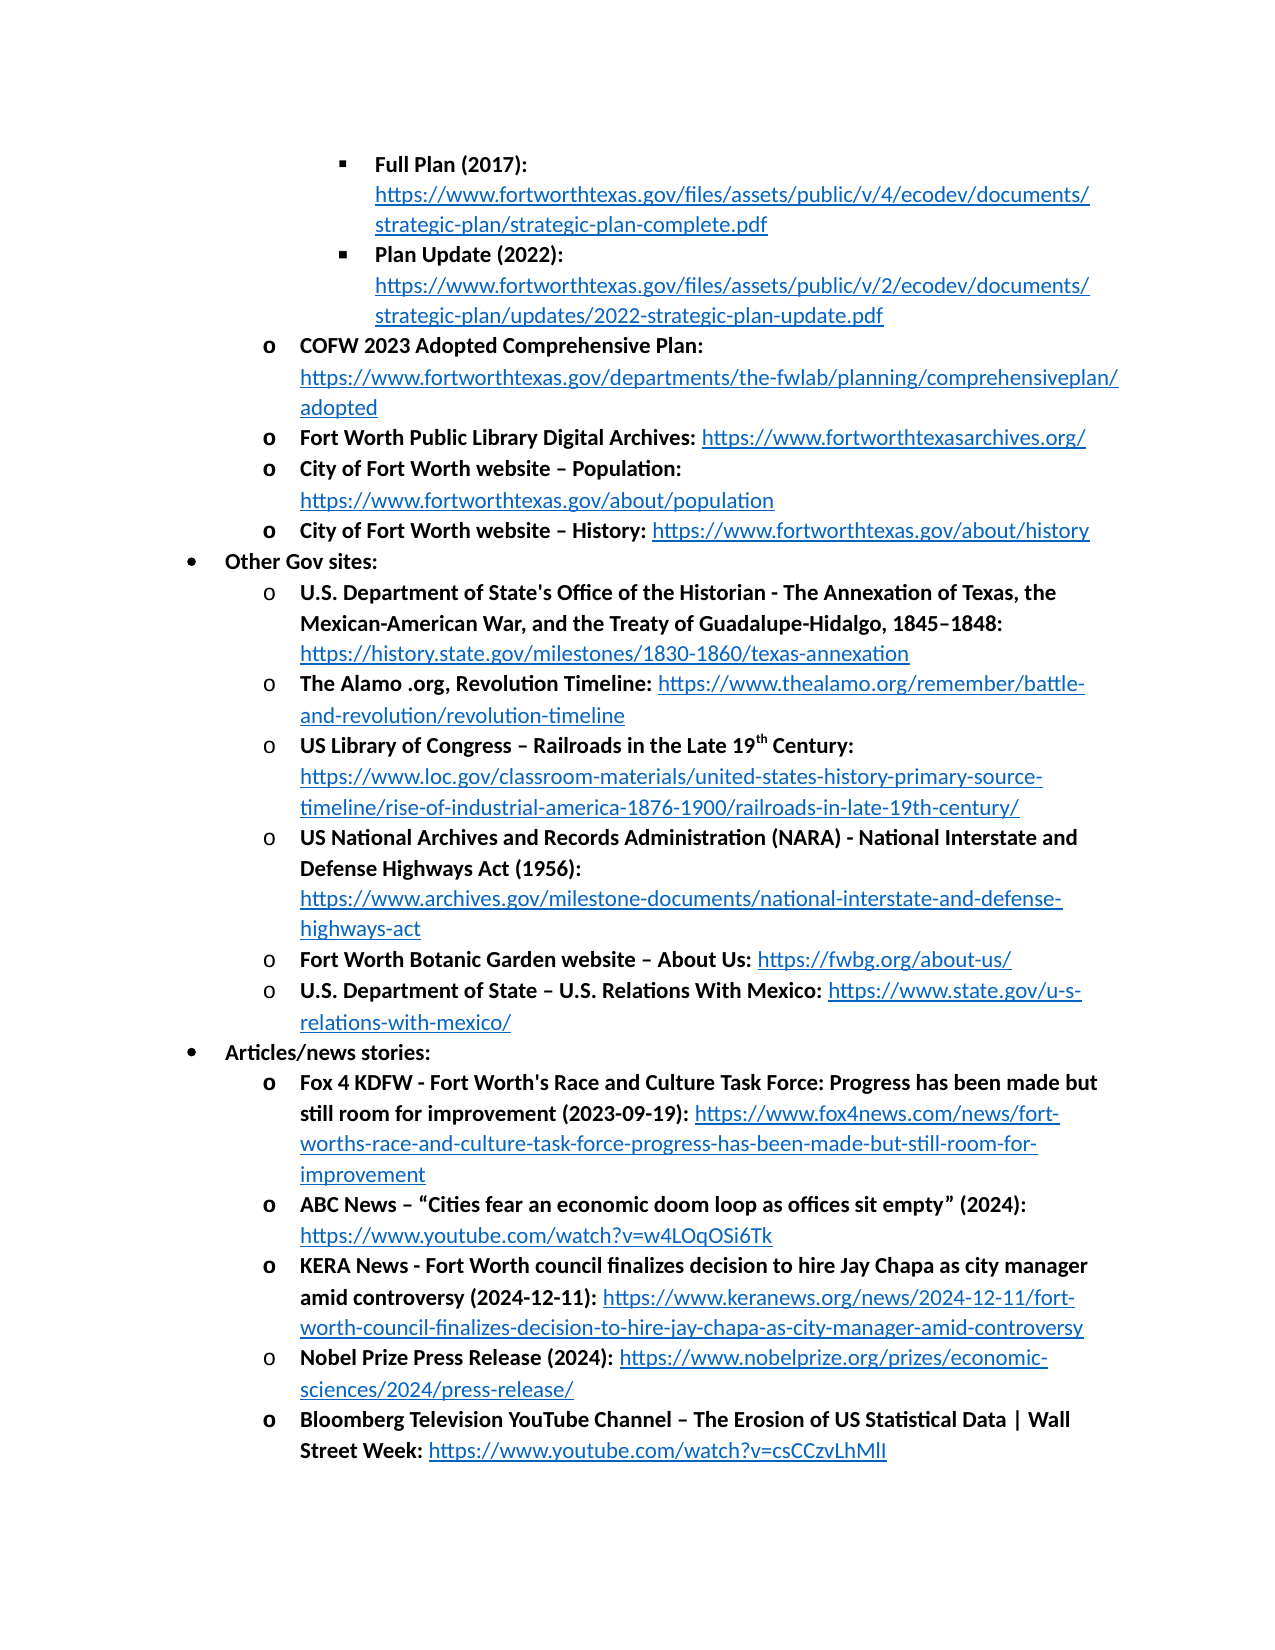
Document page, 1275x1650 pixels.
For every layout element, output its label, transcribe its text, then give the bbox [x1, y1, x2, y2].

list Plan Update (2022): https://www.fortworthtexas.gov/files/assets/public/v/2/ecodev/documents/strategic-plan/updates/2022-strategic-plan-update.pdf [337, 241, 1125, 329]
list Full Plan (2017): https://www.fortworthtexas.gov/files/assets/public/v/4/ecodev/documents/strategic-plan/strategic-plan-complete.pdf [337, 150, 1125, 238]
list City of Fort Worth website – History: https://www.fortworthtexas.gov/about/history [262, 516, 1125, 545]
list Fort Worth Botanic Garden website – About Us: https://fwbg.org/about-us/ [262, 945, 1125, 974]
list Bloomberg Television YouTube Channel – The Erosion of US Statistical Data | Wall Street Week: https://www.youtube.com/watch?v=csCCzvLhMlI [262, 1405, 1125, 1464]
list COFW 2023 Adopted Comprehensive Plan: https://www.fortworthtexas.gov/departments/the-fwlab/planning/comprehensiveplan/adopted [262, 331, 1125, 421]
list Articles/news stories: [187, 1038, 1125, 1066]
list KERA News - Fort Worth council finalizes decision to hire Jay Chapa as city manager amid controversy (2024-12-11): https://www.keranews.org/news/2024-12-11/fort-worth-council-finalizes-decision-to-hire-jay-chapa-as-city-manager-amid-controversy [262, 1252, 1125, 1341]
list U.S. Department of State – U.S. Relations With Mexico: https://www.state.gov/u-s-relations-with-mexico/ [262, 976, 1125, 1036]
list City of Fort Worth website – Population: https://www.fortworthtexas.gov/about/population [262, 454, 1125, 514]
list US National Archives and Records Administration (NARA) - National Interstate and Defense Highways Act (1956): https://www.archives.gov/milestone-documents/national-interstate-and-defense-highways-act [262, 823, 1125, 943]
list U.S. Department of State's Office of the Historian - The Annexation of Texas, the Mexican-American War, and the Treaty of Guadalupe-Hidalgo, 1845–1848: https://history.state.gov/milestones/1830-1860/texas-annexation [262, 578, 1125, 667]
list ABC News – “Cities fear an economic doom loop as offices sit empty” (2024): https://www.youtube.com/watch?v=w4LOqOSi6Tk [262, 1190, 1125, 1249]
list Fox 4 KDFW - Fort Worth's Race and Culture Task Force: Progress has been made but still room for improvement (2023-09-19): https://www.fox4news.com/news/fort-worths-race-and-culture-task-force-progress-has-been-made-but-still-room-for-improvement [262, 1068, 1125, 1188]
list The Alamo .org, Revolution Timeline: https://www.thealamo.org/remember/battle-and-revolution/revolution-timeline [262, 669, 1125, 729]
list Nobel Prize Press Release (2024): https://www.nobelprize.org/prizes/economic-sciences/2024/press-release/ [262, 1343, 1125, 1403]
list Other Gov sites: [187, 547, 1125, 576]
list US Library of Congress – Railroads in the Late 19th Century: https://www.loc.gov/classroom-materials/united-states-history-primary-source-timeline/rise-of-industrial-america-1876-1900/railroads-in-late-19th-century/ [262, 731, 1125, 821]
list Fort Worth Public Library Digital Archives: https://www.fortworthtexasarchives.org/ [262, 423, 1125, 452]
